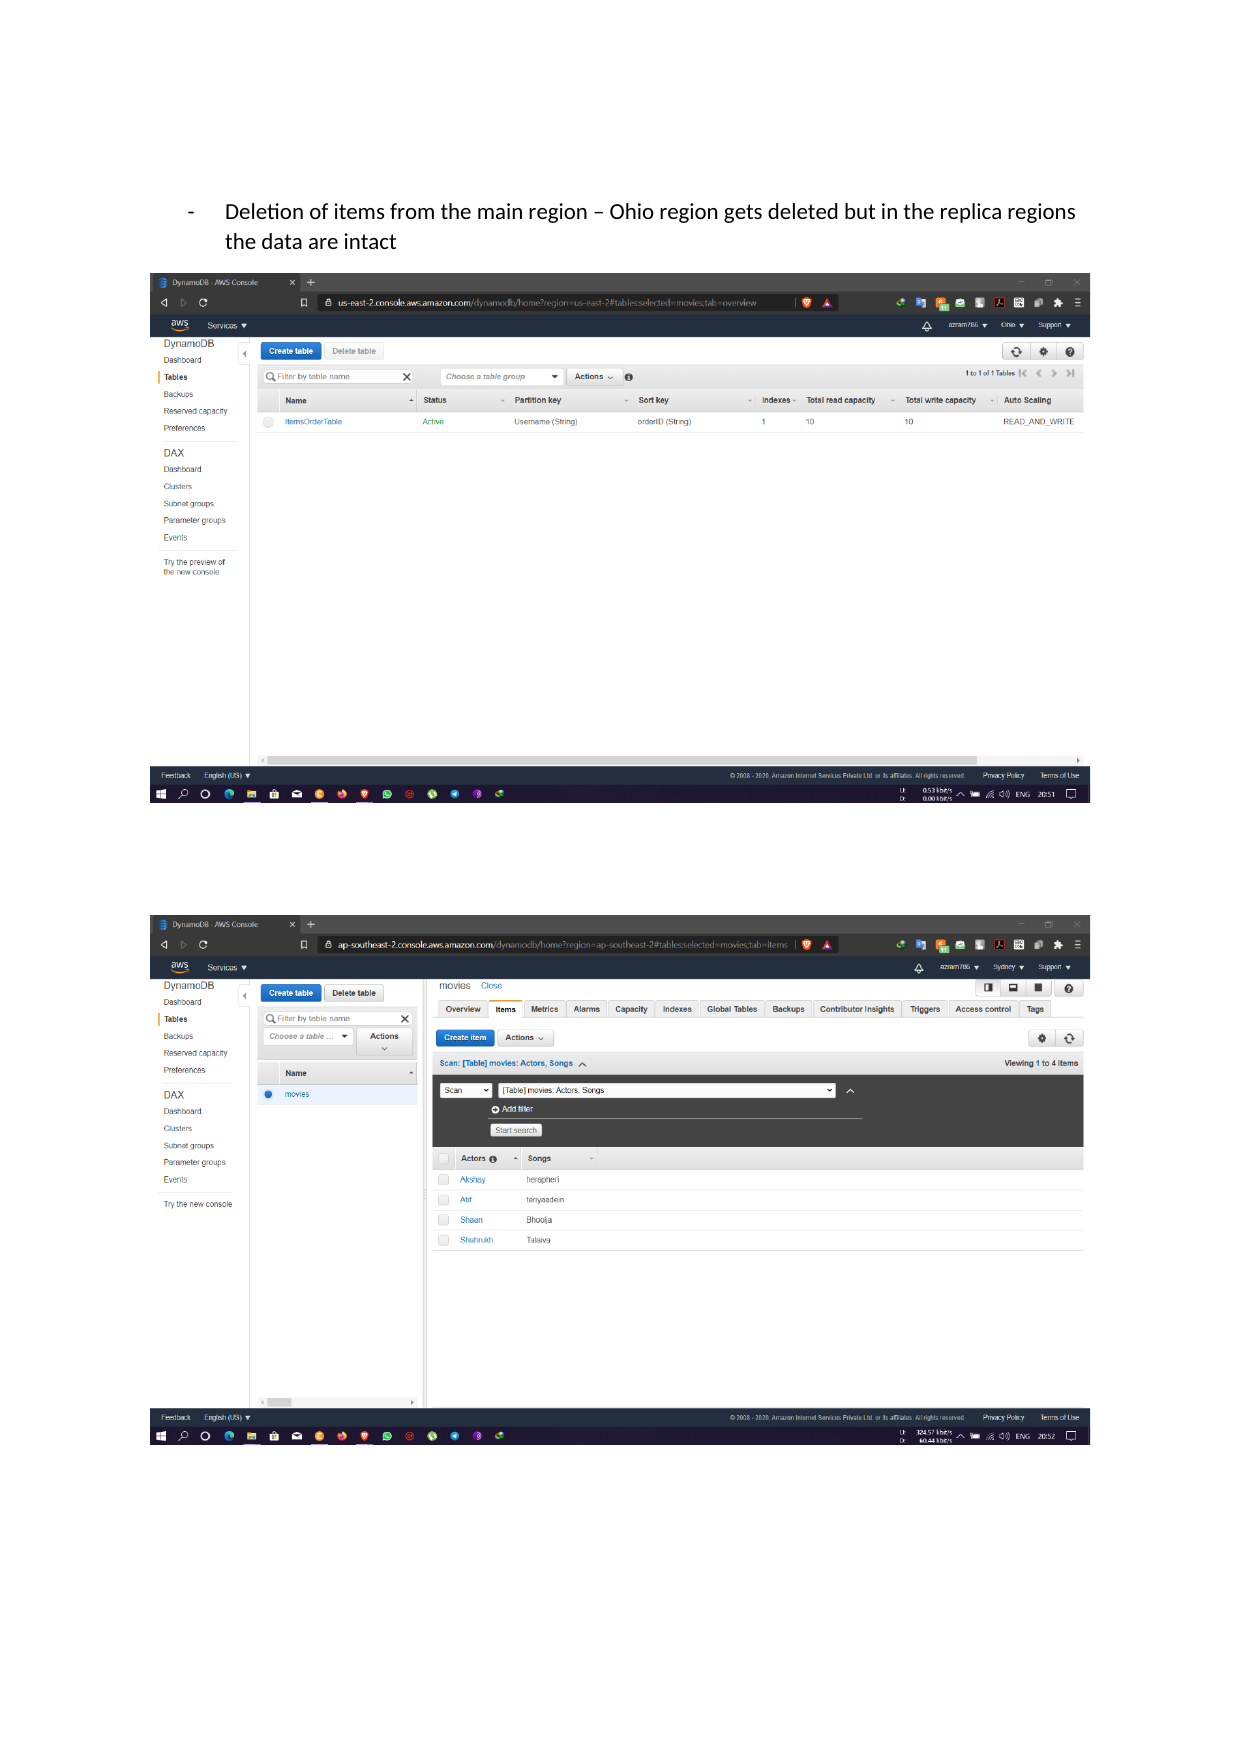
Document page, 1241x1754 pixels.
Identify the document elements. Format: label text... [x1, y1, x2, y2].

list Deletion of items from the main region – Ohio region gets deleted but in the replica regions the data are intact [187, 197, 1090, 255]
picture [150, 915, 1091, 1445]
picture [150, 273, 1091, 803]
